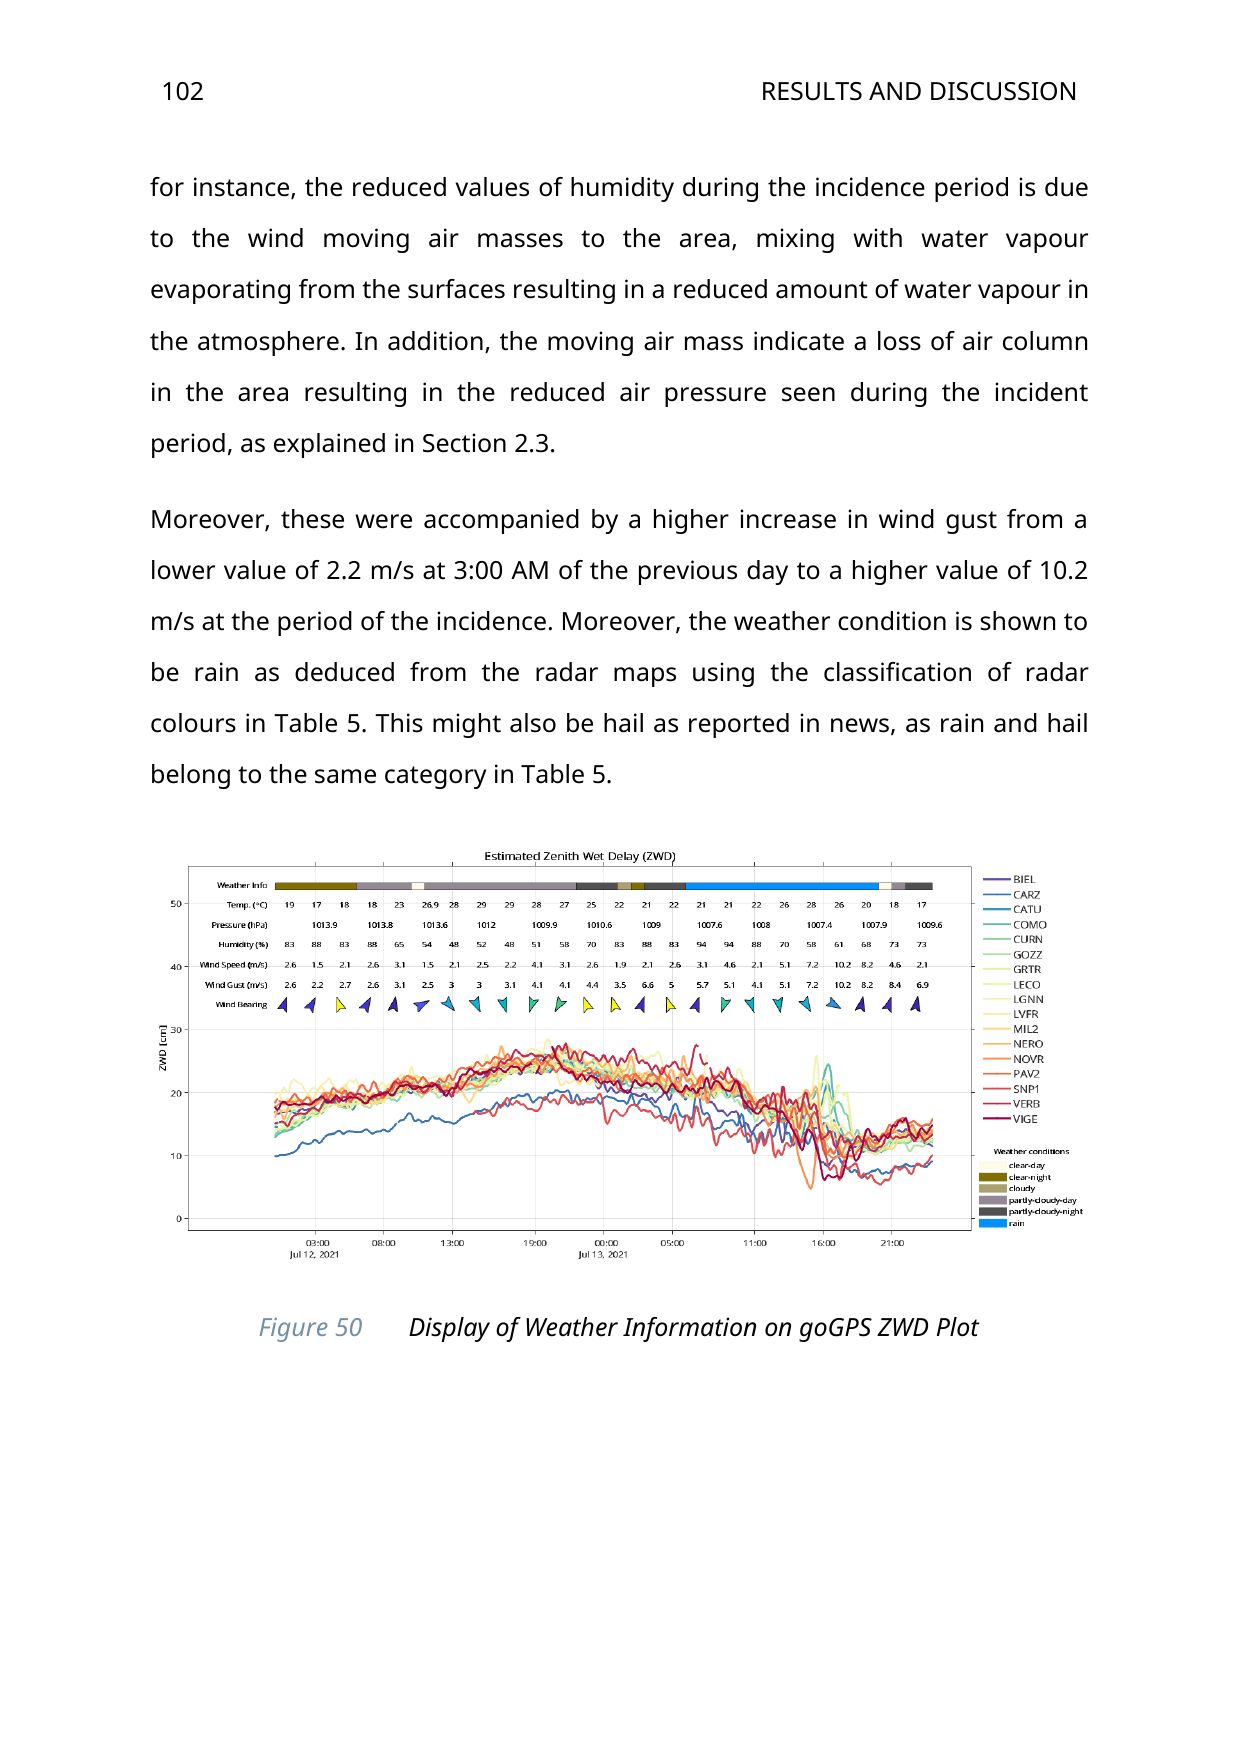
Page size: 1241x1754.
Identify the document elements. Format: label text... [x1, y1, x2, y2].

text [150, 170, 1090, 459]
text Figure 50 Display of Weather Information on goGPS ZWD Plot [150, 1310, 1090, 1344]
picture [153, 832, 1087, 1280]
text Moreover, these were accompanied by a higher increase in wind gust from a lower value of 2.2 m/s at 3:00 AM of the previous day to a higher value of 10.2 m/s at the period of the incidence. Moreover, the weather condition is shown to be rain as deduced from the radar maps using the classification of radar colours in Table 5. This might also be hail as reported in news, as rain and hail belong to the same category in Table 5. [150, 501, 1090, 791]
